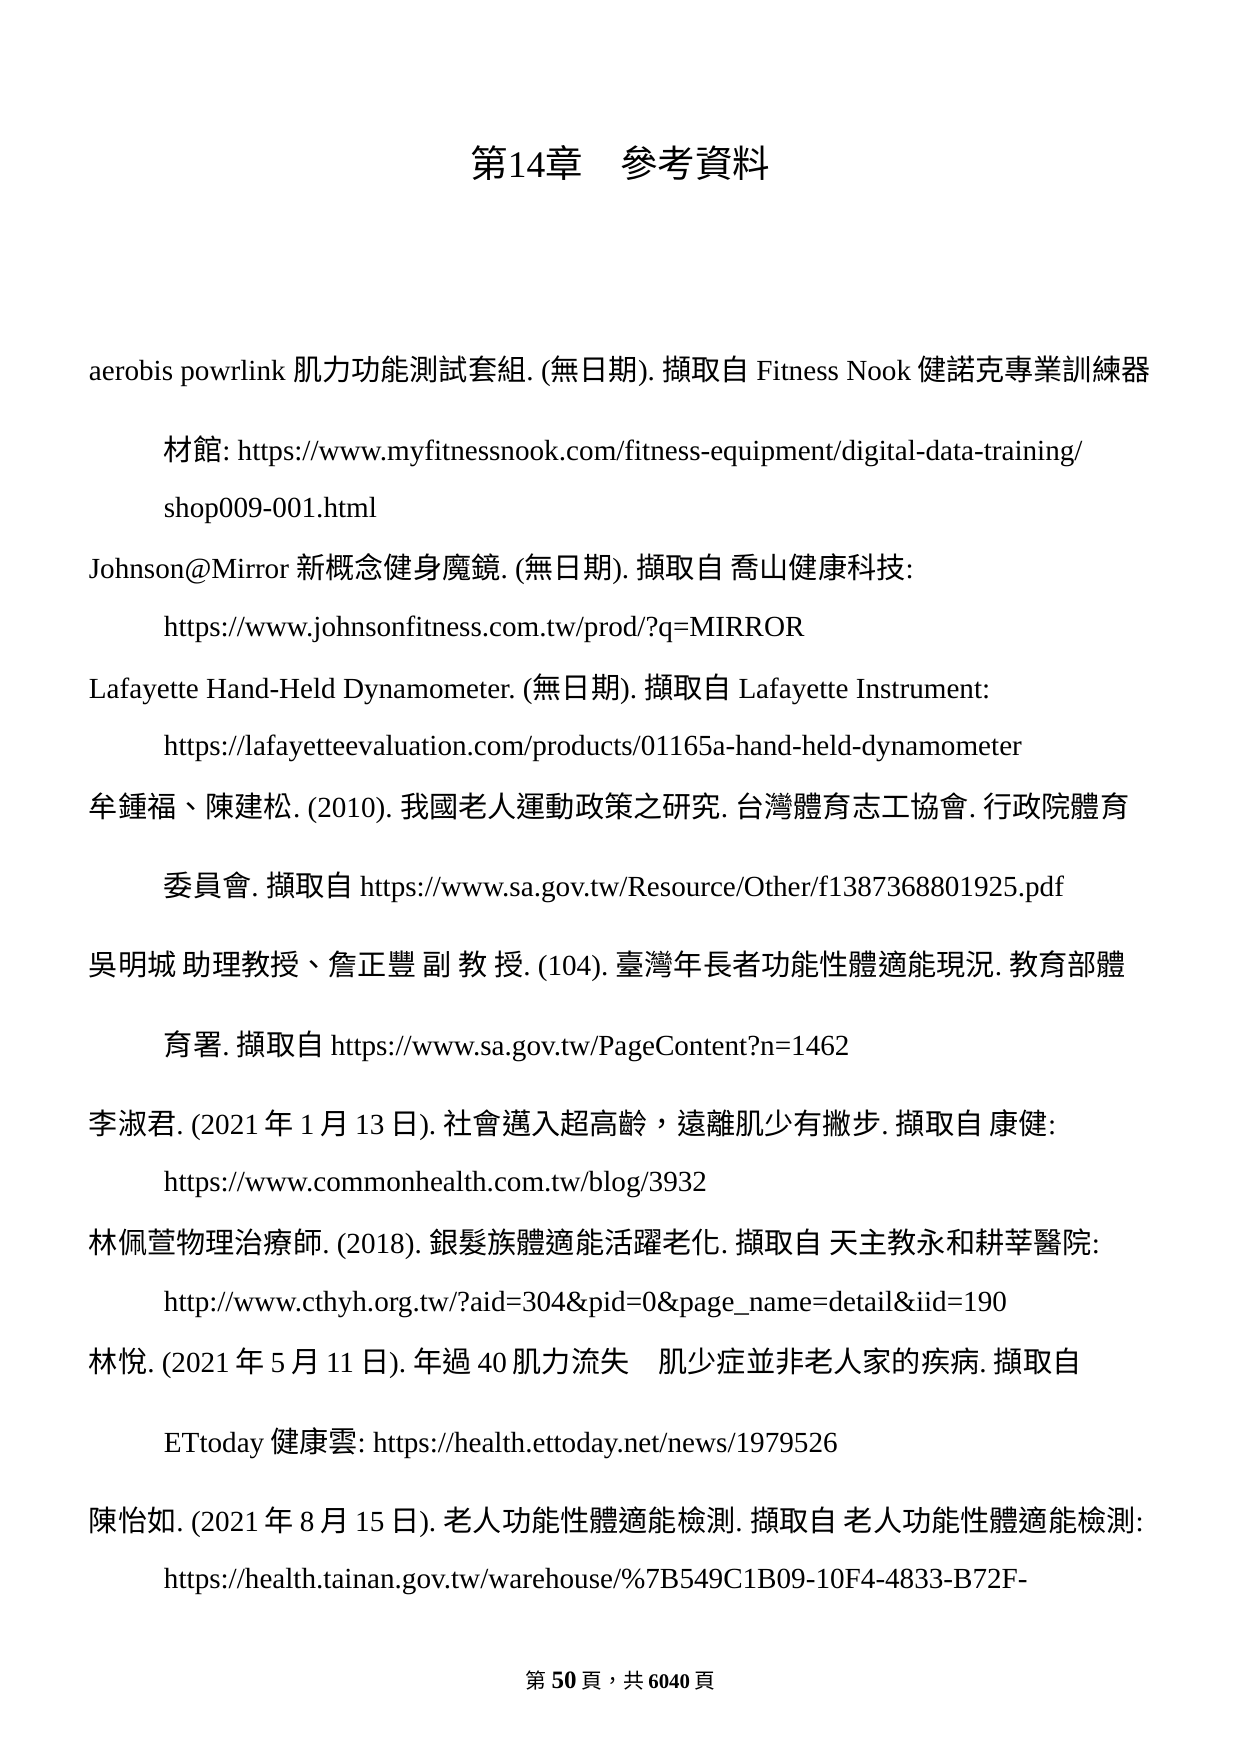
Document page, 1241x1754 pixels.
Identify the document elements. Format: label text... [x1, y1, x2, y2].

subtitle 參考資料 [89, 121, 1152, 201]
text 李淑君. (2021年1月13日). 社會邁入超高齡，遠離肌少有撇步. 擷取自 康健: https://www.commonhealth.com.tw/blog/3932 [89, 1082, 1152, 1201]
text 林悅. (2021年5月11日). 年過40肌力流失 肌少症並非老人家的疾病. 擷取自 ETtoday健康雲: https://health.ettoday.net/news/1979526 [89, 1320, 1152, 1479]
text 牟鍾福、陳建松. (2010). 我國老人運動政策之研究. 台灣體育志工協會. 行政院體育委員會. 擷取自 https://www.sa.gov.tw/Resource/Other/f1387368801925.pdf [89, 765, 1152, 923]
text 林佩萱物理治療師. (2018). 銀髮族體適能活躍老化. 擷取自 天主教永和耕莘醫院: http://www.cthyh.org.tw/?aid=304&pid=0&page_name=detail&iid=190 [89, 1201, 1152, 1320]
text aerobis powrlink 肌力功能測試套組. (無日期). 擷取自 Fitness Nook健諾克專業訓練器材館: https://www.myfitnessnook.com/fitness-equipment/digital-data-training/shop009-001.html [89, 328, 1152, 527]
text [89, 1479, 1152, 1598]
text Johnson@Mirror 新概念健身魔鏡. (無日期). 擷取自 喬山健康科技: https://www.johnsonfitness.com.tw/prod/?q=MIRROR [89, 527, 1152, 646]
text 吳明城 助理教授、詹正豐 副 教 授. (104). 臺灣年長者功能性體適能現況. 教育部體育署. 擷取自 https://www.sa.gov.tw/PageContent?n=1462 [89, 923, 1152, 1082]
text Lafayette Hand-Held Dynamometer. (無日期). 擷取自 Lafayette Instrument: https://lafayetteevaluation.com/products/01165a-hand-held-dynamometer [89, 646, 1152, 765]
